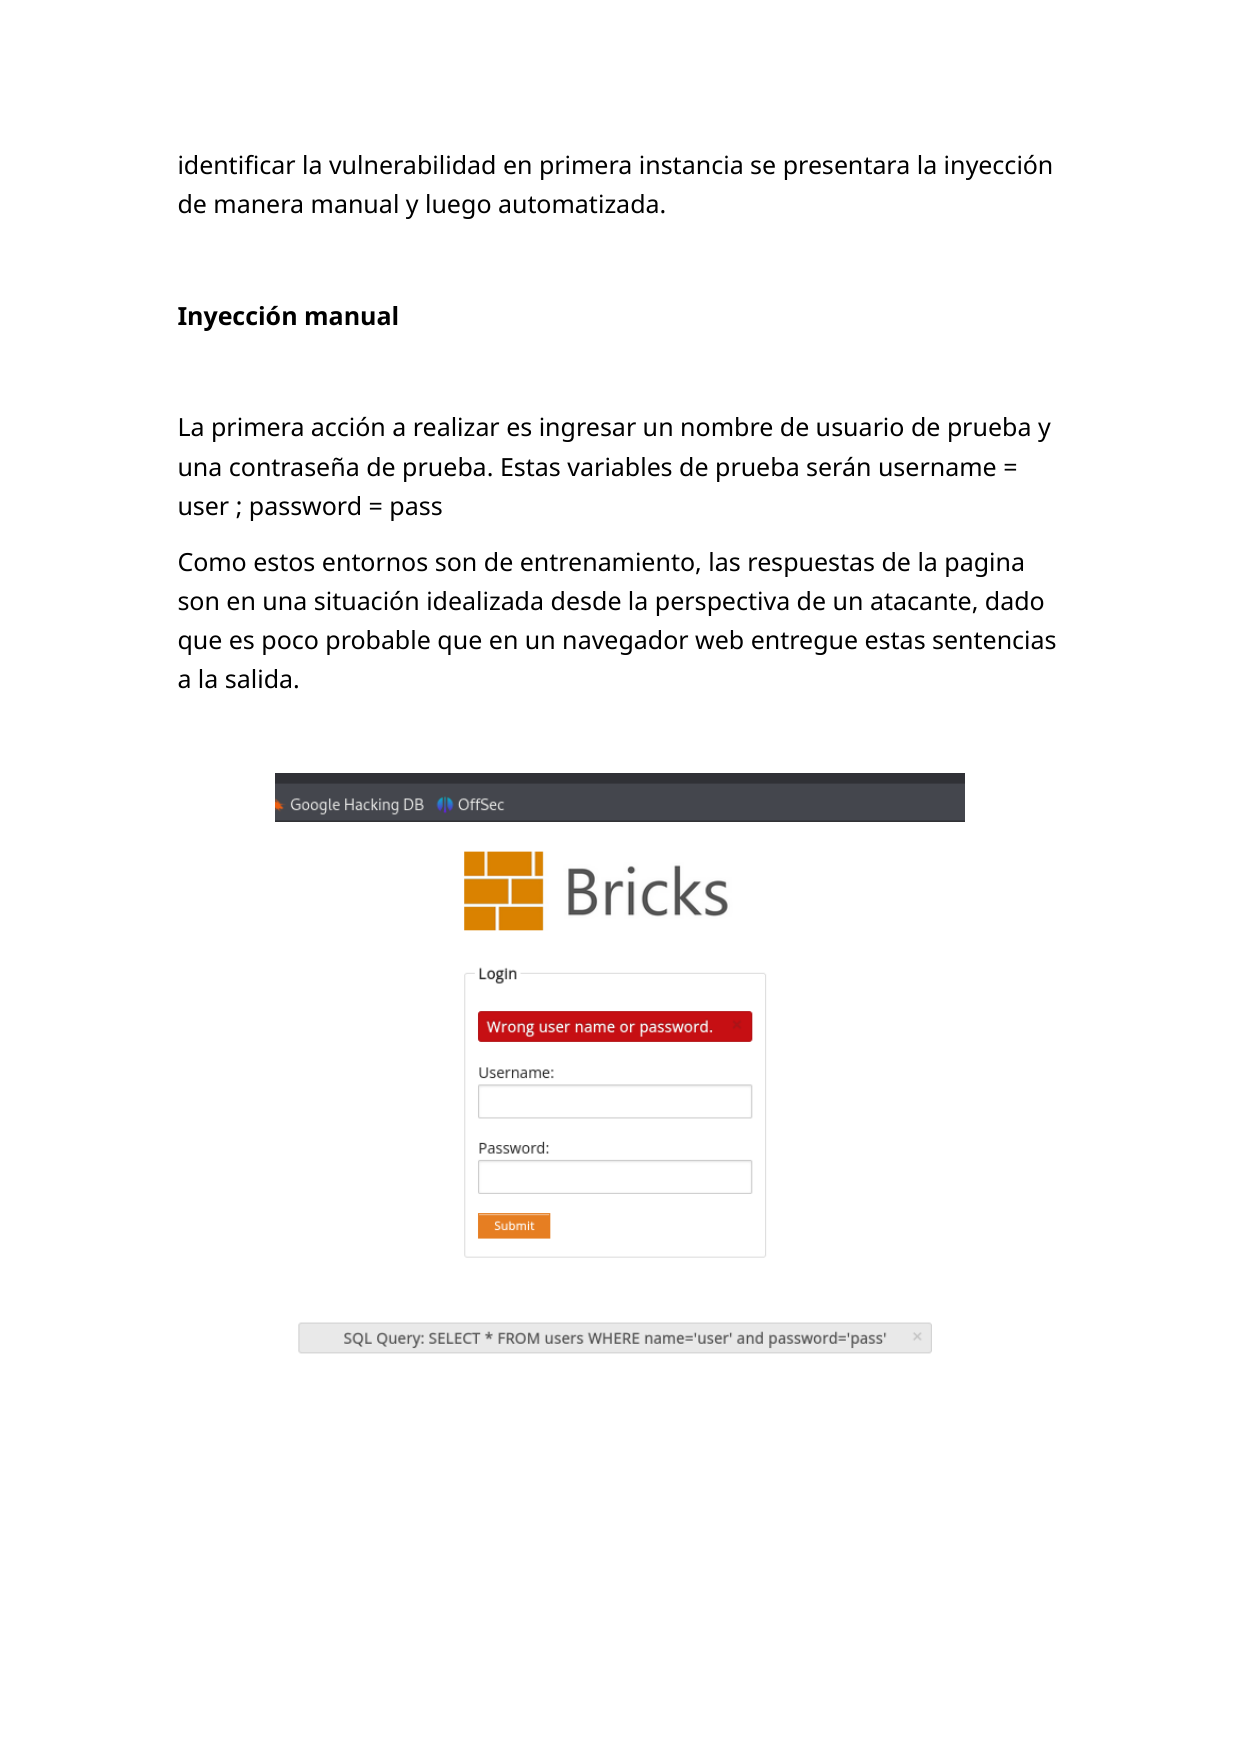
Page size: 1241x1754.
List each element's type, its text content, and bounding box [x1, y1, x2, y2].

text Como estos entornos son de entrenamiento, las respuestas de la pagina son en una situación idealizada desde la perspectiva de un atacante, dado que es poco probable que en un navegador web entregue estas sentencias a la salida. [177, 544, 1063, 696]
picture [275, 773, 965, 1380]
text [177, 148, 1063, 221]
text La primera acción a realizar es ingresar un nombre de usuario de prueba y una contraseña de prueba. Estas variables de prueba serán username = user ; password = pass [177, 410, 1063, 522]
text Inyección manual [177, 298, 1063, 332]
